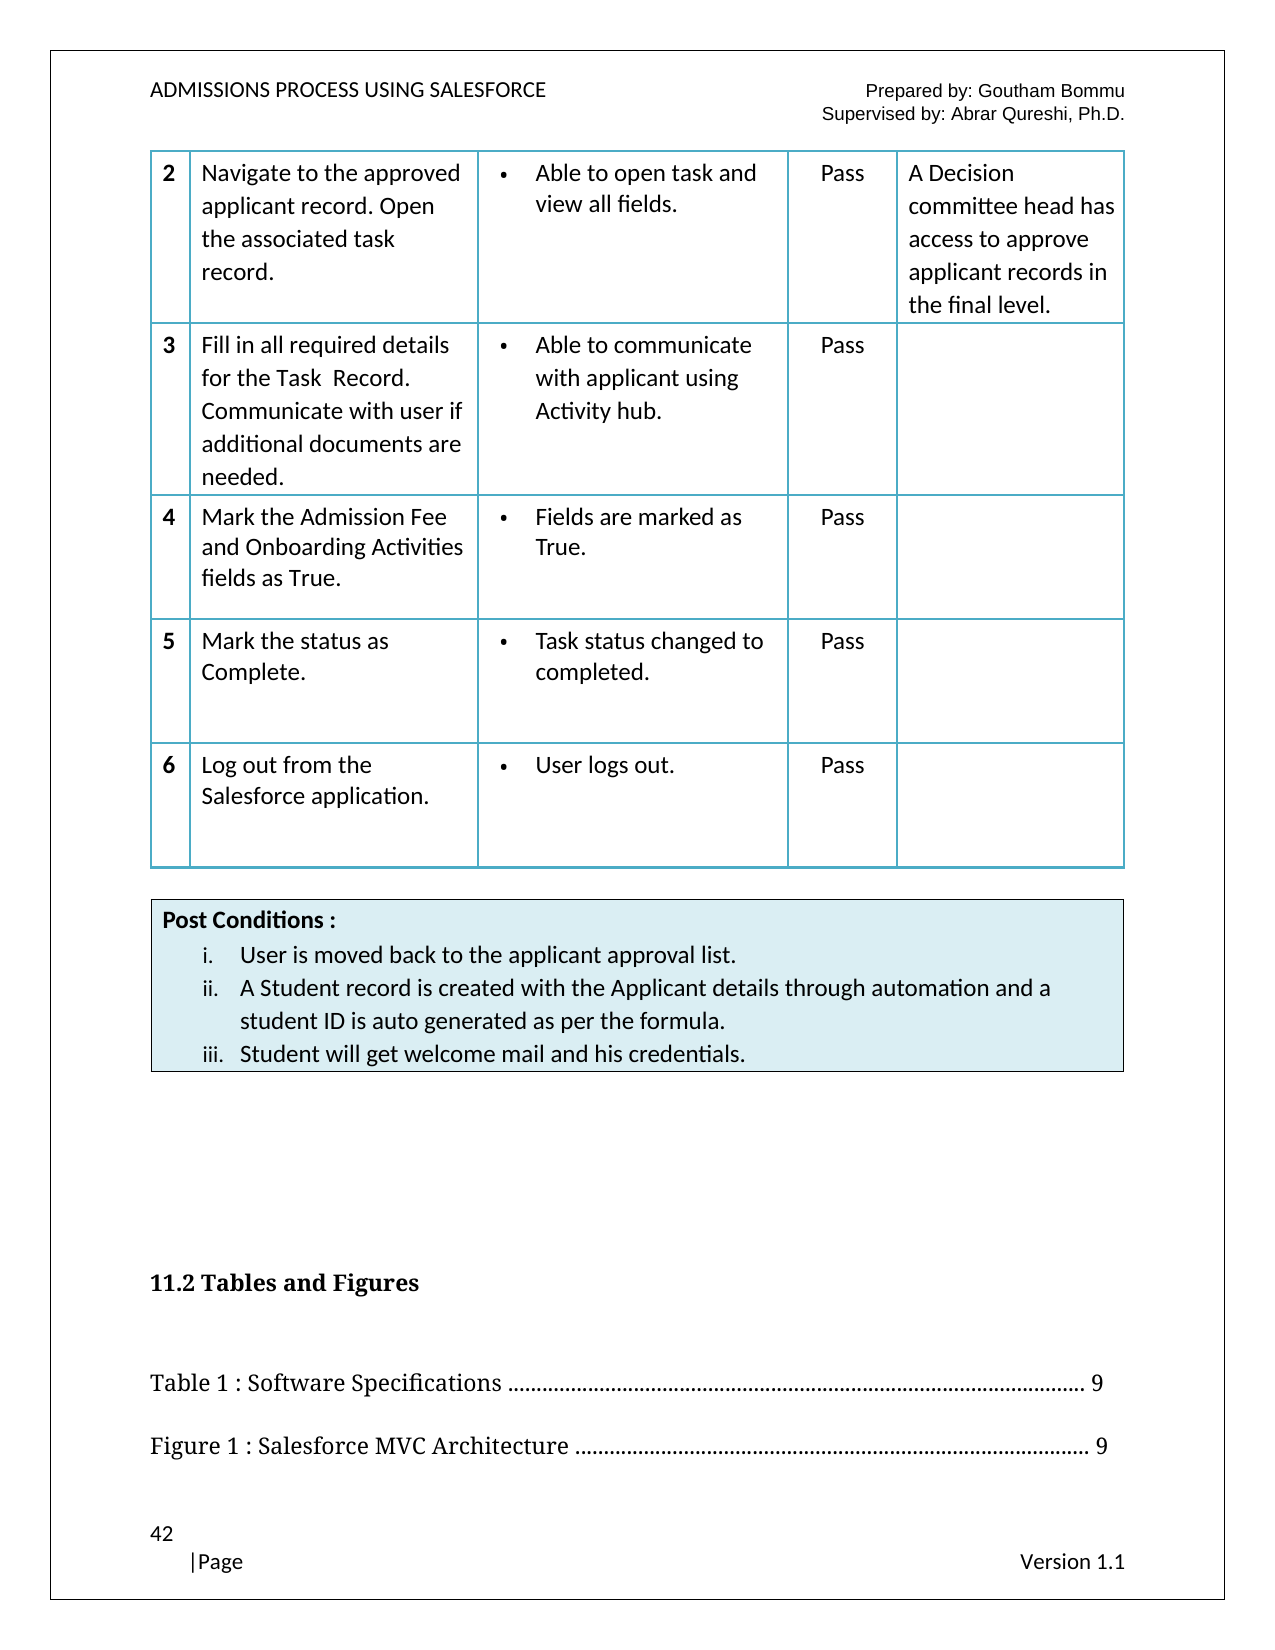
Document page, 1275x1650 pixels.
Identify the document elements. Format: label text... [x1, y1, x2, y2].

table_cell • [479, 324, 535, 493]
text 11.2 Tables and Figures [150, 1266, 1125, 1298]
table_cell Pass [789, 324, 896, 493]
table_cell [898, 744, 1123, 866]
table_cell Mark the status as Complete. [191, 620, 477, 742]
table_cell Fields are marked as True. [535, 496, 787, 618]
table_cell 4 [152, 496, 189, 618]
table_cell [898, 496, 1123, 618]
table_cell Pass [789, 744, 896, 866]
table_cell 6 [152, 744, 189, 866]
table_cell • [479, 152, 535, 322]
table_cell Fill in all required details for the Task Record. Communicate with user if additional documents are needed. [191, 324, 477, 493]
table_cell 5 [152, 620, 189, 742]
table_cell Able to communicate with applicant using Activity hub. [535, 324, 787, 493]
text Figure 1 : Salesforce MVC Architecture .......................................................................................... 9 [150, 1430, 1125, 1461]
table_cell User logs out. [535, 744, 787, 866]
table_cell Log out from the Salesforce application. [191, 744, 477, 866]
table_cell Mark the Admission Fee and Onboarding Activities fields as True. [191, 496, 477, 618]
table_cell Pass [789, 496, 896, 618]
table_cell Pass [789, 620, 896, 742]
text Table 1 : Software Specifications ..................................................................................................... 9 [150, 1367, 1125, 1398]
table_cell Navigate to the approved applicant record. Open the associated task record. [191, 152, 477, 322]
table_cell [898, 324, 1123, 493]
table_cell • [479, 620, 535, 742]
table_cell Task status changed to completed. [535, 620, 787, 742]
table_cell Pass [789, 152, 896, 322]
table_cell 3 [152, 324, 189, 493]
table_cell 2 [152, 152, 189, 322]
table_cell • [479, 496, 535, 618]
table_header Post Conditions : User is moved back to the applicant approval list. A Student record is created with the Applicant details through automation and a student ID is auto generated as per the formula. Student will get welcome mail and his credentials. [152, 900, 1123, 1071]
table_cell Able to open task and view all fields. [535, 152, 787, 322]
table_cell A Decision committee head has access to approve applicant records in the final level. [898, 152, 1123, 322]
table_cell [898, 620, 1123, 742]
table_cell • [479, 744, 535, 866]
